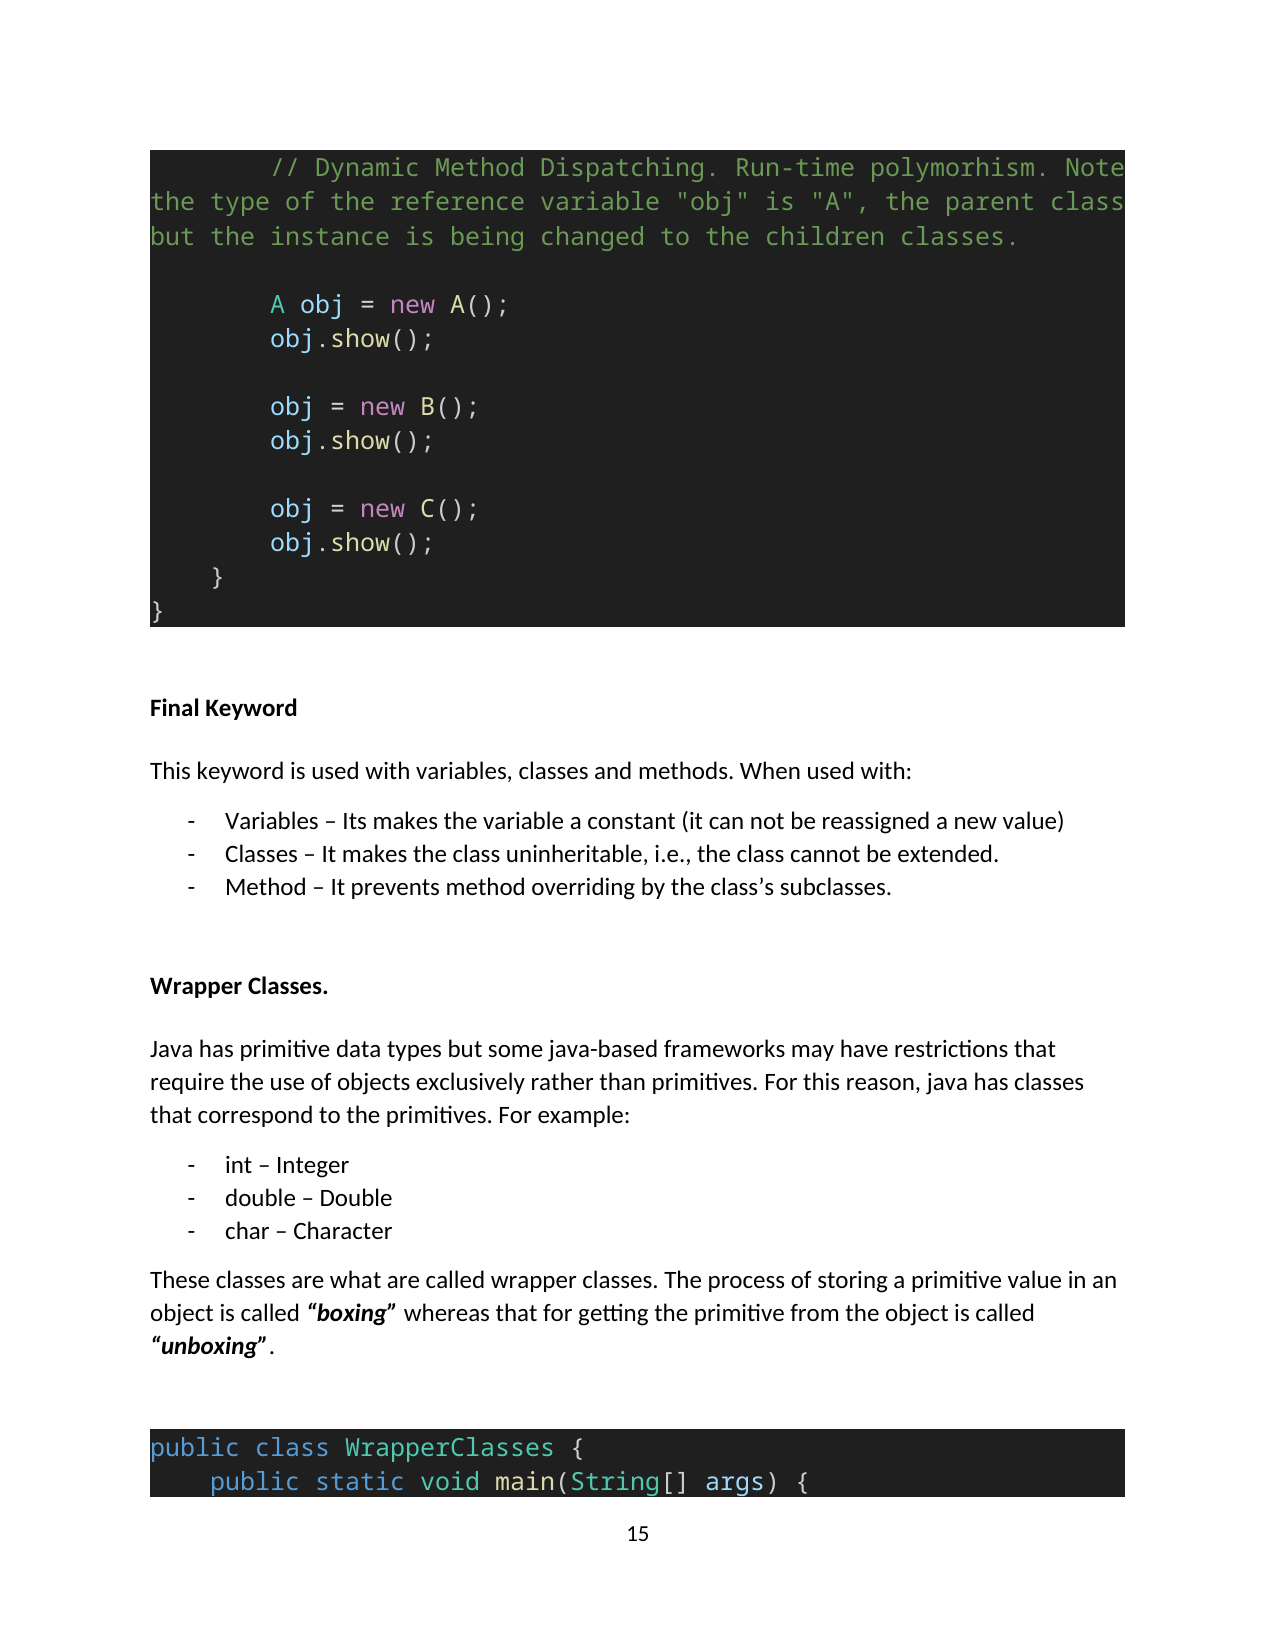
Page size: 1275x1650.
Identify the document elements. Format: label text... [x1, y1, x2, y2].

subtitle Final Keyword [150, 692, 1125, 723]
text // Dynamic Method Dispatching. Run-time polymorhism. Note the type of the reference variable "obj" is "A", the parent class but the instance is being changed to the children classes. [150, 150, 1125, 252]
text public static void main(String[] args) { [150, 1463, 1125, 1497]
text obj.show(); [150, 320, 1125, 354]
list int – Integer [187, 1149, 1125, 1179]
text obj = new C(); [150, 491, 1125, 525]
text Java has primitive data types but some java-based frameworks may have restrictions that require the use of objects exclusively rather than primitives. For this reason, java has classes that correspond to the primitives. For example: [150, 1033, 1125, 1130]
list double – Double [187, 1182, 1125, 1212]
list char – Character [187, 1215, 1125, 1245]
text These classes are what are called wrapper classes. The process of storing a primitive value in an object is called “boxing” whereas that for getting the primitive from the object is called “unboxing”. [150, 1264, 1125, 1361]
text } [150, 559, 1125, 593]
list Classes – It makes the class uninheritable, i.e., the class cannot be extended. [187, 838, 1125, 868]
text public class WrapperClasses { [150, 1429, 1125, 1463]
text obj = new B(); [150, 388, 1125, 422]
text } [150, 593, 1125, 627]
list Method – It prevents method overriding by the class’s subclasses. [187, 871, 1125, 901]
text obj.show(); [150, 525, 1125, 559]
text This keyword is used with variables, classes and methods. When used with: [150, 756, 1125, 786]
list Variables – Its makes the variable a constant (it can not be reassigned a new value) [187, 805, 1125, 836]
text obj.show(); [150, 422, 1125, 457]
subtitle Wrapper Classes. [150, 970, 1125, 1001]
text A obj = new A(); [150, 286, 1125, 320]
